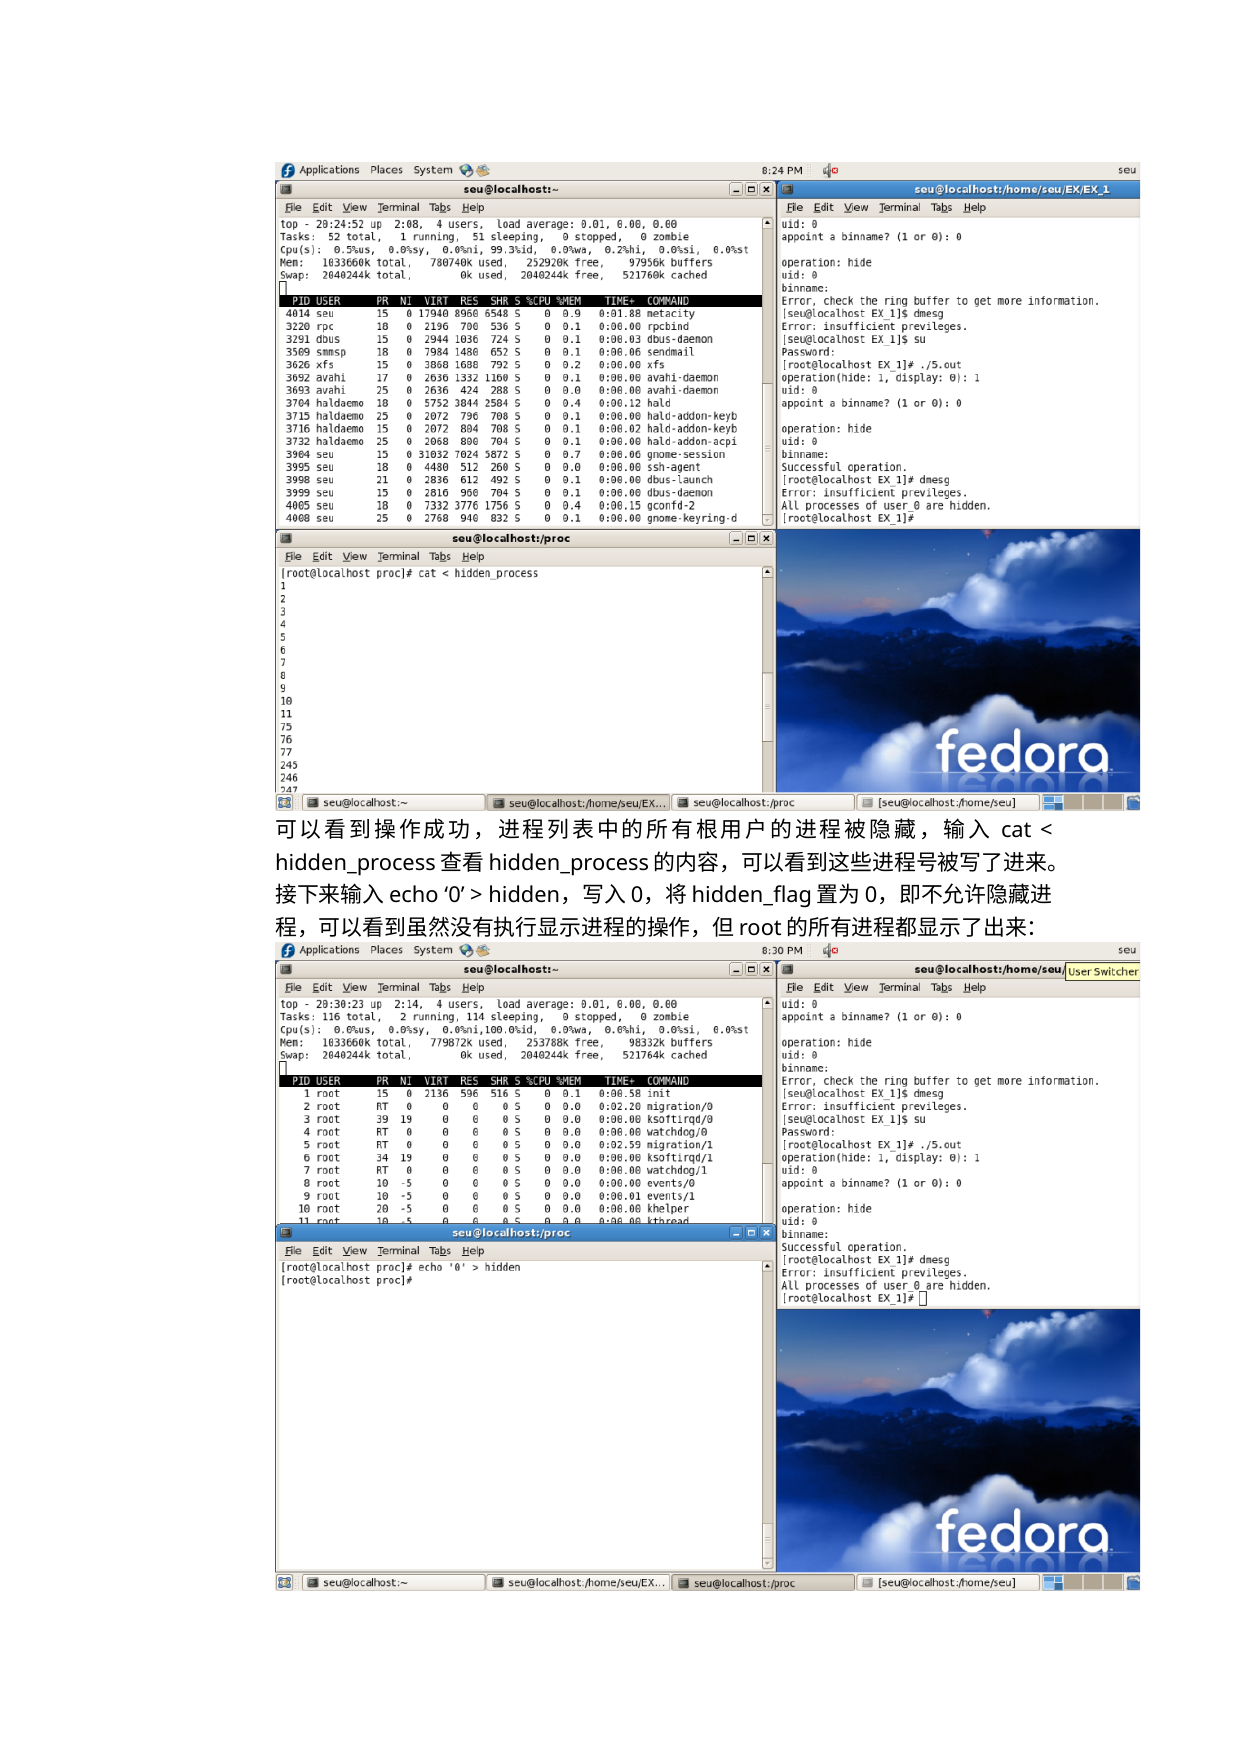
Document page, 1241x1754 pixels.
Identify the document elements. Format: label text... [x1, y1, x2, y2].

list 接下来输入echo ‘0’ > hidden，写入0，将hidden_flag置为0，即不允许隐藏进程，可以看到虽然没有执行显示进程的操作，但root的所有进程都显示了出来： [275, 877, 1053, 942]
list 可以看到操作成功，进程列表中的所有根用户的进程被隐藏，输入cat < hidden_process查看hidden_process的内容，可以看到这些进程号被写了进来。 [275, 812, 1053, 877]
picture [275, 942, 1141, 1591]
picture [275, 162, 1141, 811]
